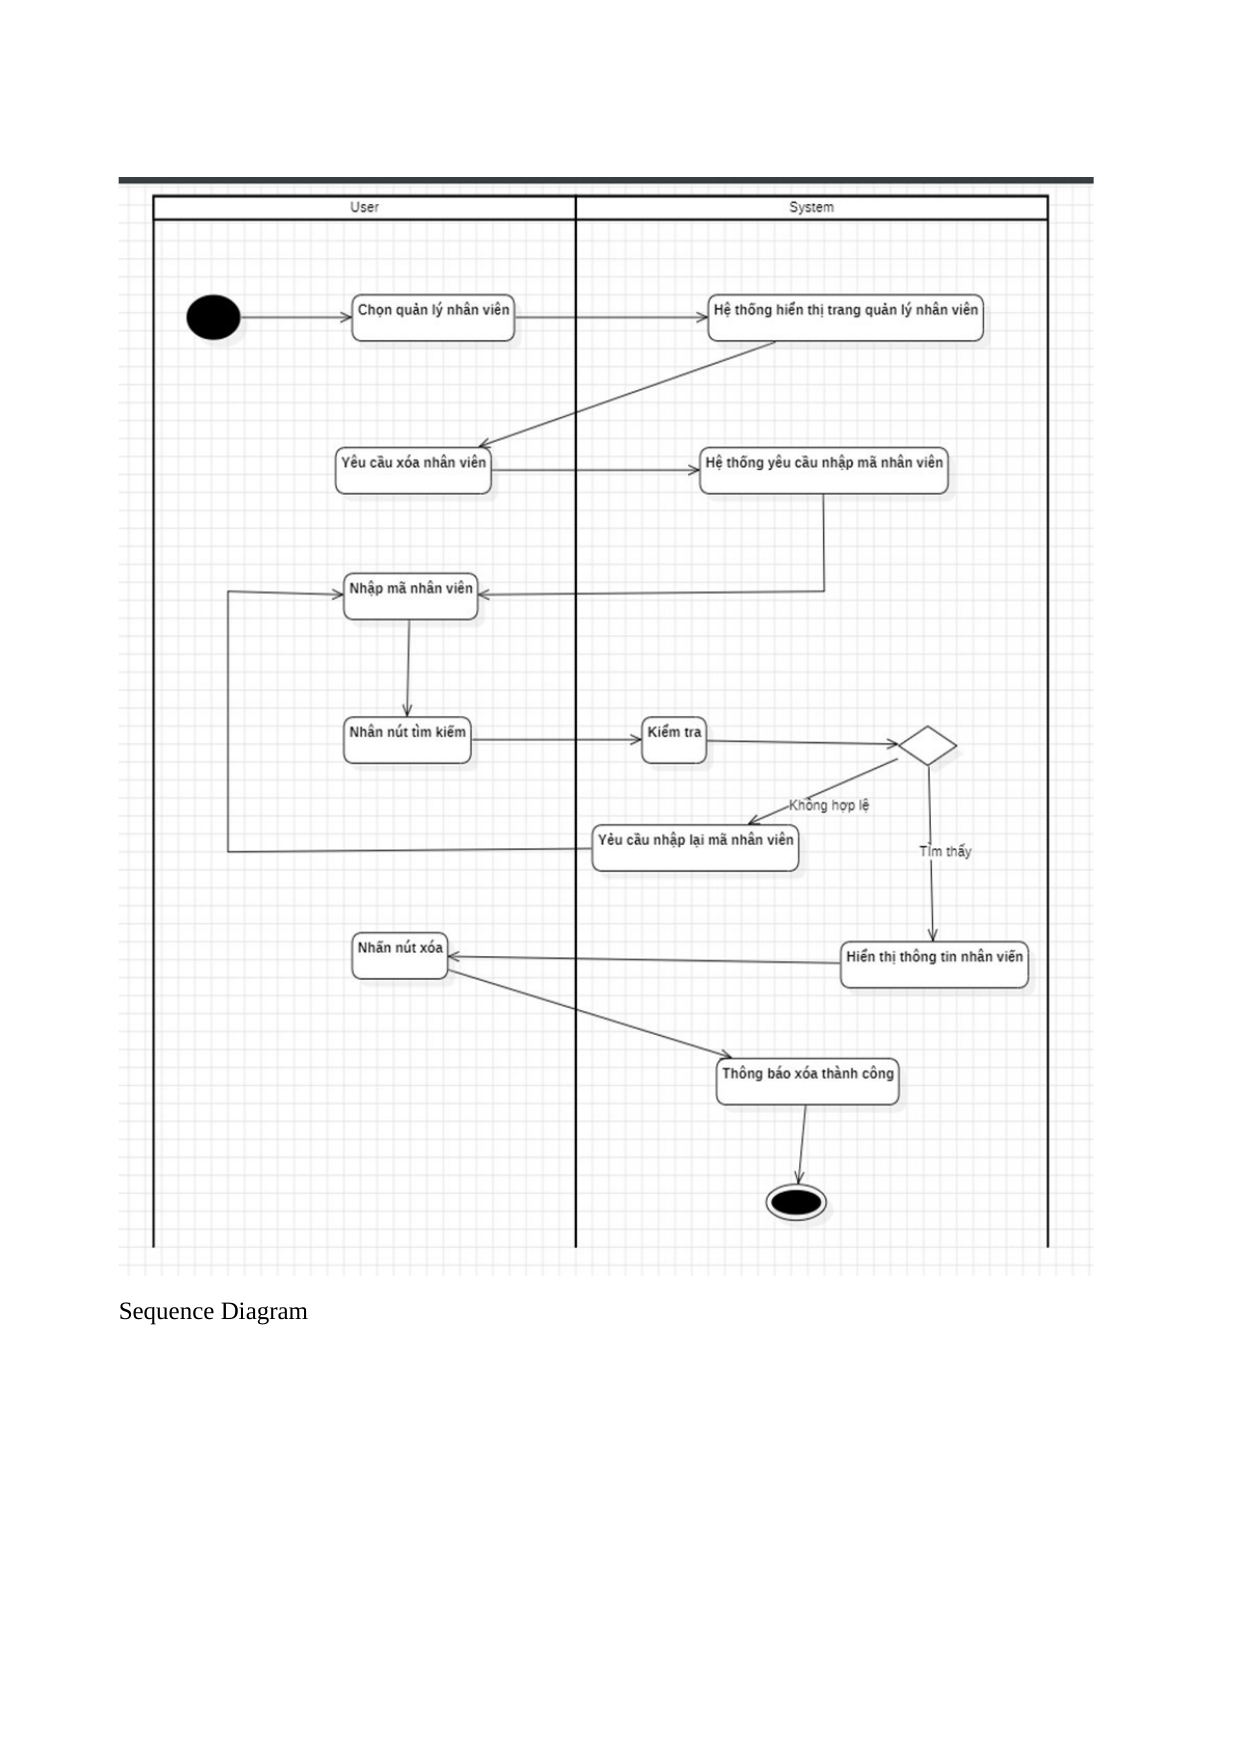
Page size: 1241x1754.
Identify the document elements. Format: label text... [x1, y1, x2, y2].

picture [118, 177, 1094, 1276]
text Sequence Diagram [118, 1296, 1122, 1325]
